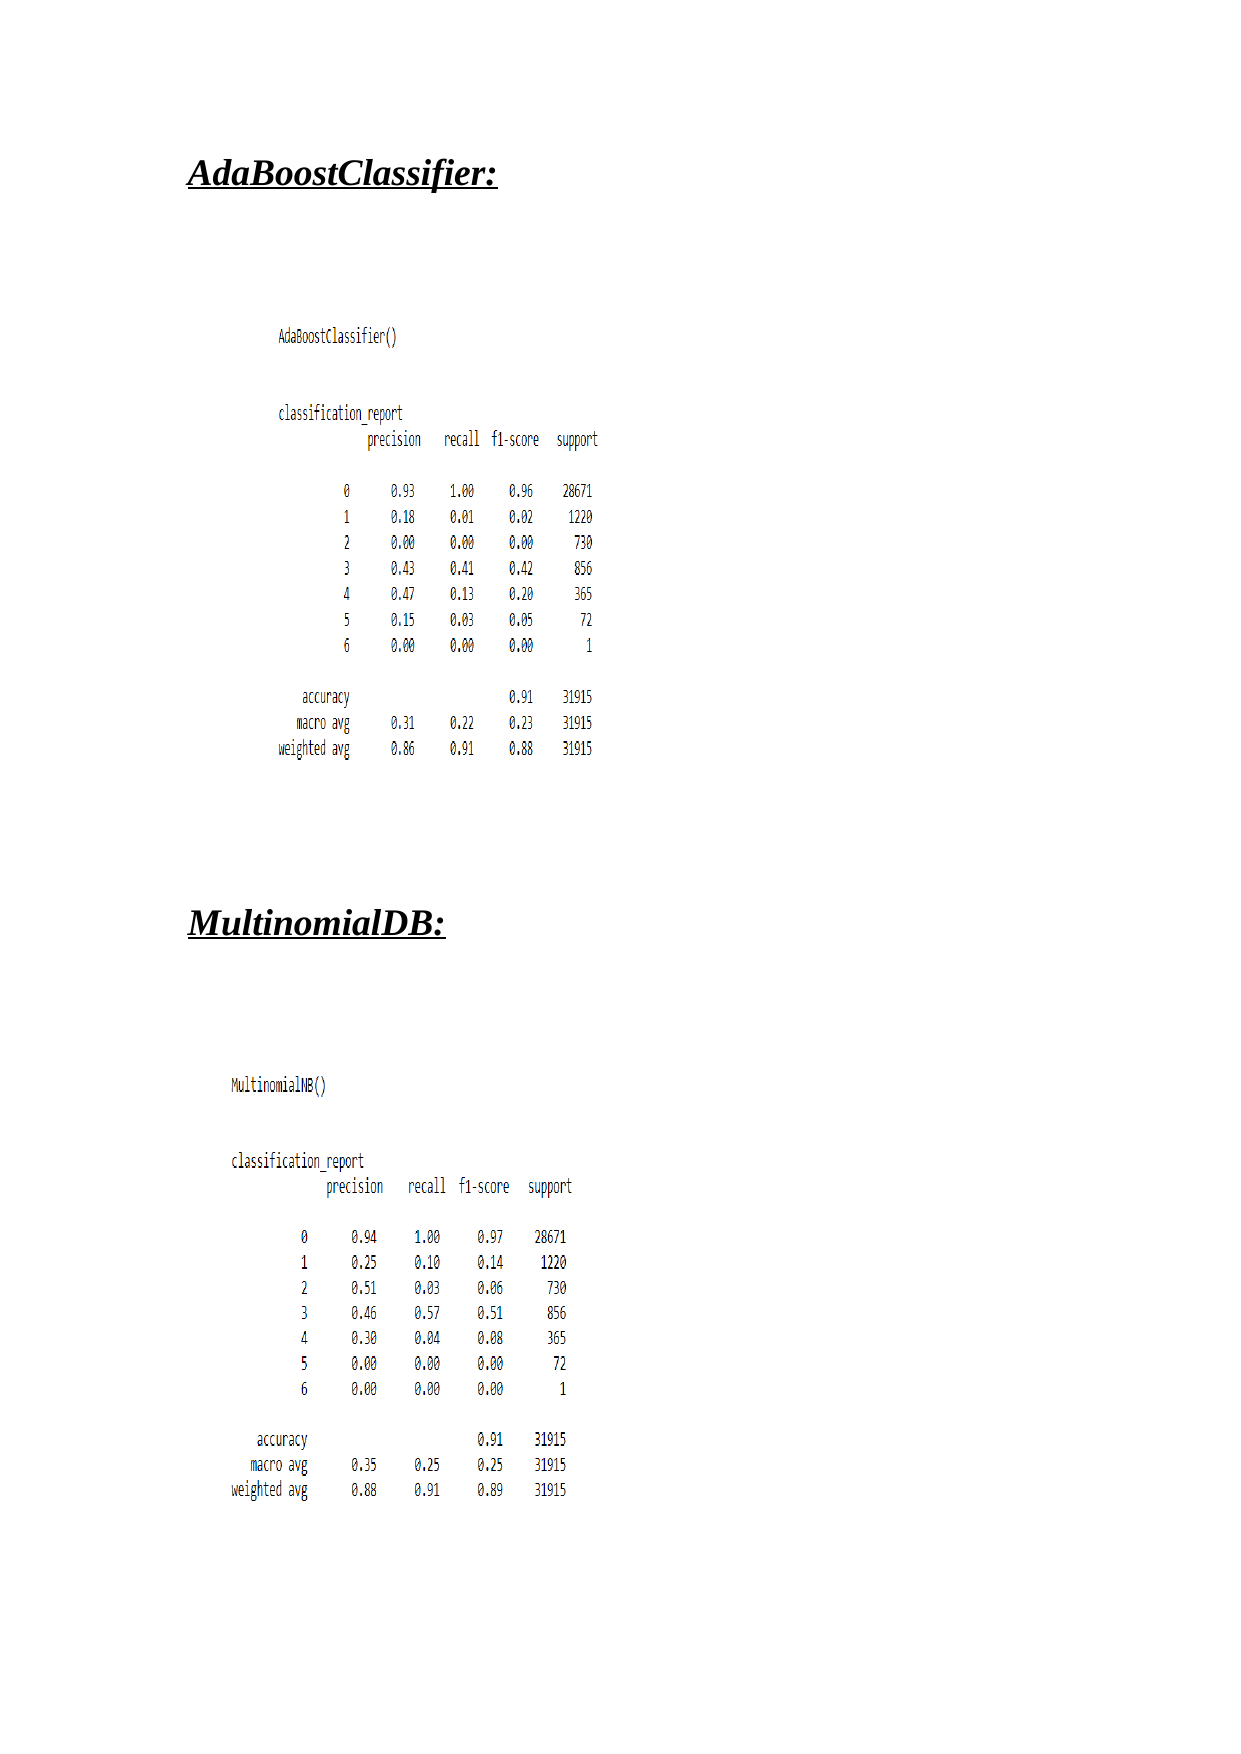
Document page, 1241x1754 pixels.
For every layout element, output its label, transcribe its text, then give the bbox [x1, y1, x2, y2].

picture [187, 1026, 1054, 1558]
picture [187, 276, 1054, 819]
text AdaBoostClassifier: [114, 150, 1131, 193]
text MultinomialDB: [114, 900, 1131, 943]
